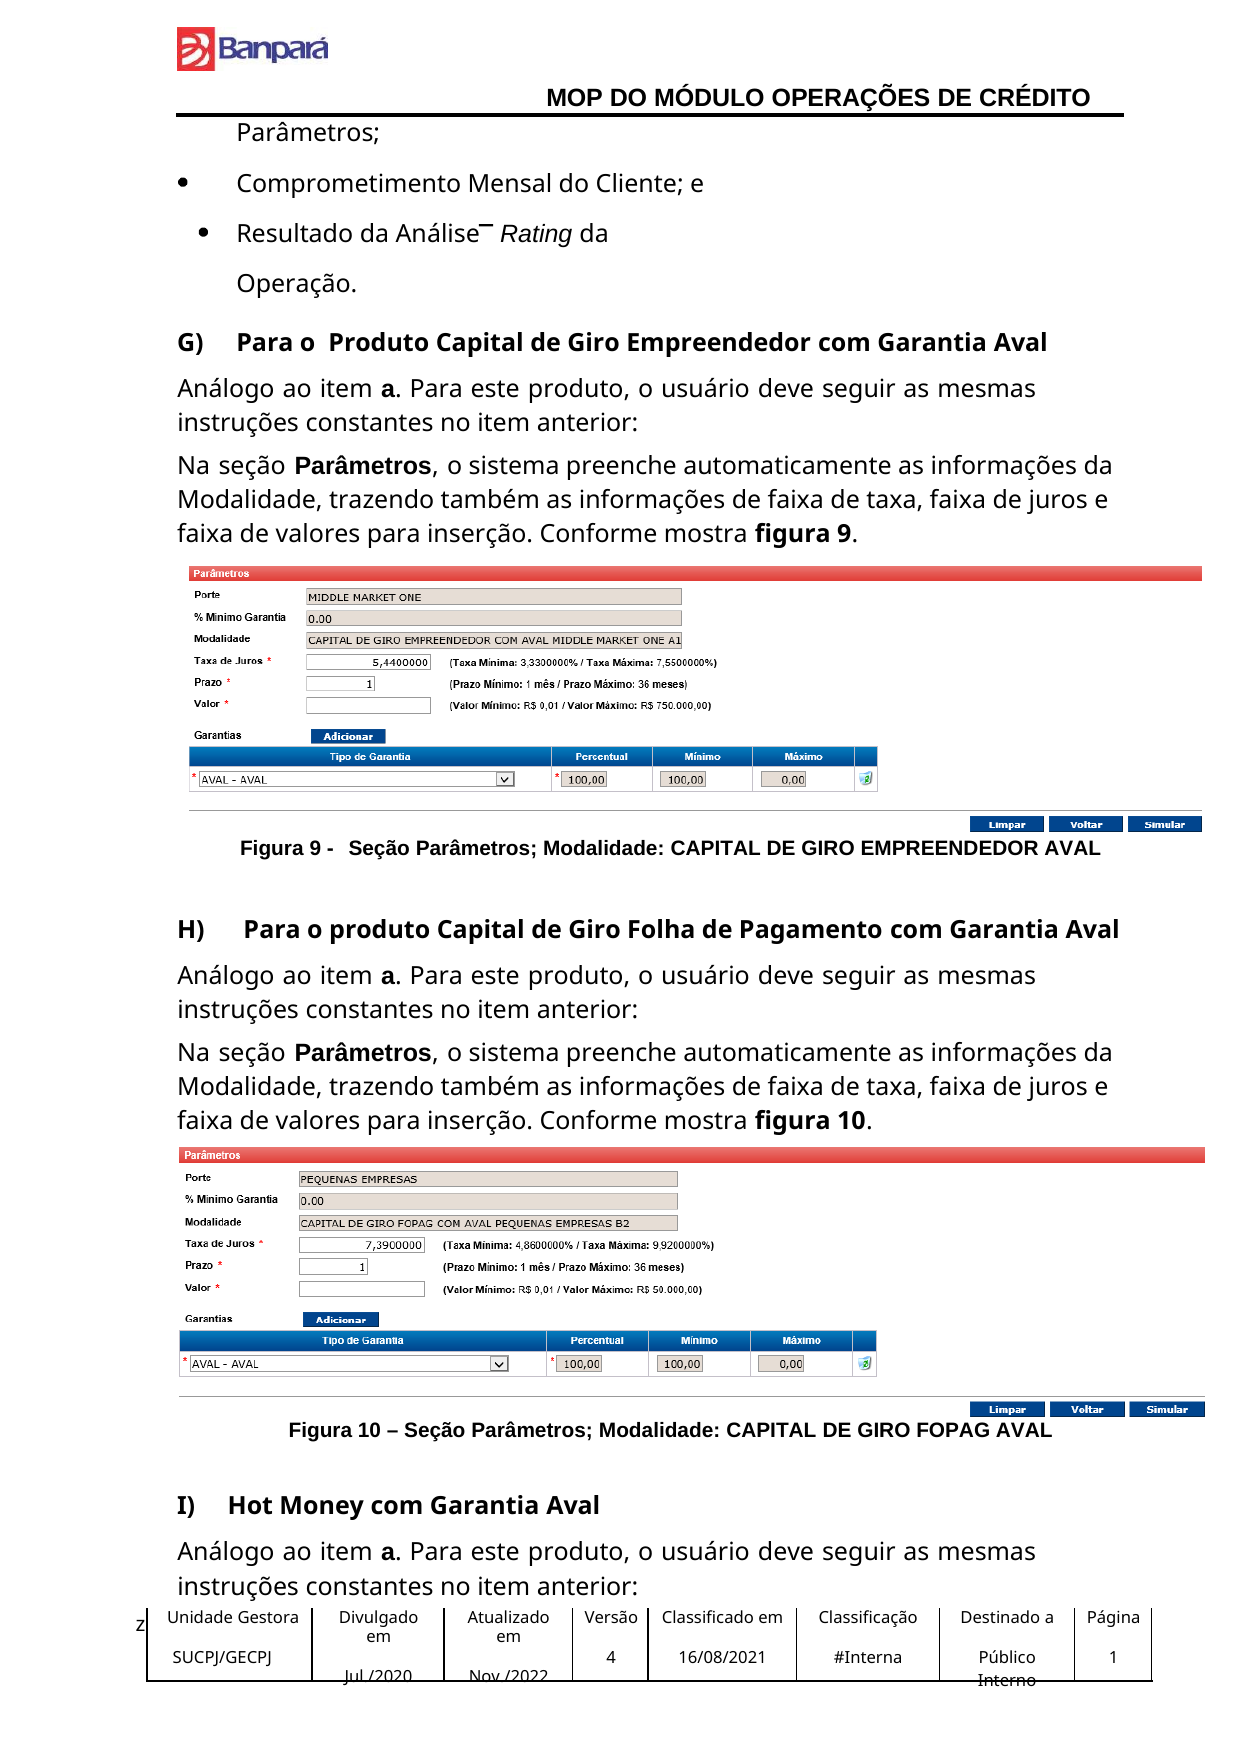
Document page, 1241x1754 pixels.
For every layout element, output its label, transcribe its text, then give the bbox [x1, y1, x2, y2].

text Comprometimento Mensal do Cliente; e [236, 166, 731, 200]
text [236, 114, 432, 149]
text Análogo ao item a. Para este produto, o usuário deve seguir as mesmas instruções constantes no item anterior: [177, 371, 1165, 439]
text Figura 9 - Seção Parâmetros; Modalidade: CAPITAL DE GIRO EMPREENDEDOR AVAL [177, 836, 1164, 860]
text I) Hot Money com Garantia Aval [177, 1488, 1164, 1522]
text G) Para o Produto Capital de Giro Empreendedor com Garantia Aval [177, 324, 1164, 358]
text H) Para o produto Capital de Giro Folha de Pagamento com Garantia Aval [177, 912, 1164, 946]
text Figura 10 – Seção Parâmetros; Modalidade: CAPITAL DE GIRO FOPAG AVAL [177, 1418, 1164, 1442]
picture [176, 1145, 1208, 1418]
text Análogo ao item a. Para este produto, o usuário deve seguir as mesmas instruções constantes no item anterior: [177, 1534, 1165, 1602]
text Na seção Parâmetros, o sistema preenche automaticamente as informações da Modalidade, trazendo também as informações de faixa de taxa, faixa de juros e faixa de valores para inserção. Conforme mostra figura 9. [177, 448, 1164, 550]
picture [176, 558, 1208, 836]
text Análogo ao item a. Para este produto, o usuário deve seguir as mesmas instruções constantes no item anterior: [177, 958, 1165, 1026]
text Na seção Parâmetros, o sistema preenche automaticamente as informações da Modalidade, trazendo também as informações de faixa de taxa, faixa de juros e faixa de valores para inserção. Conforme mostra figura 10. [177, 1035, 1164, 1137]
picture [177, 27, 328, 71]
text Resultado da Análise Rating da Operação. [236, 216, 731, 300]
